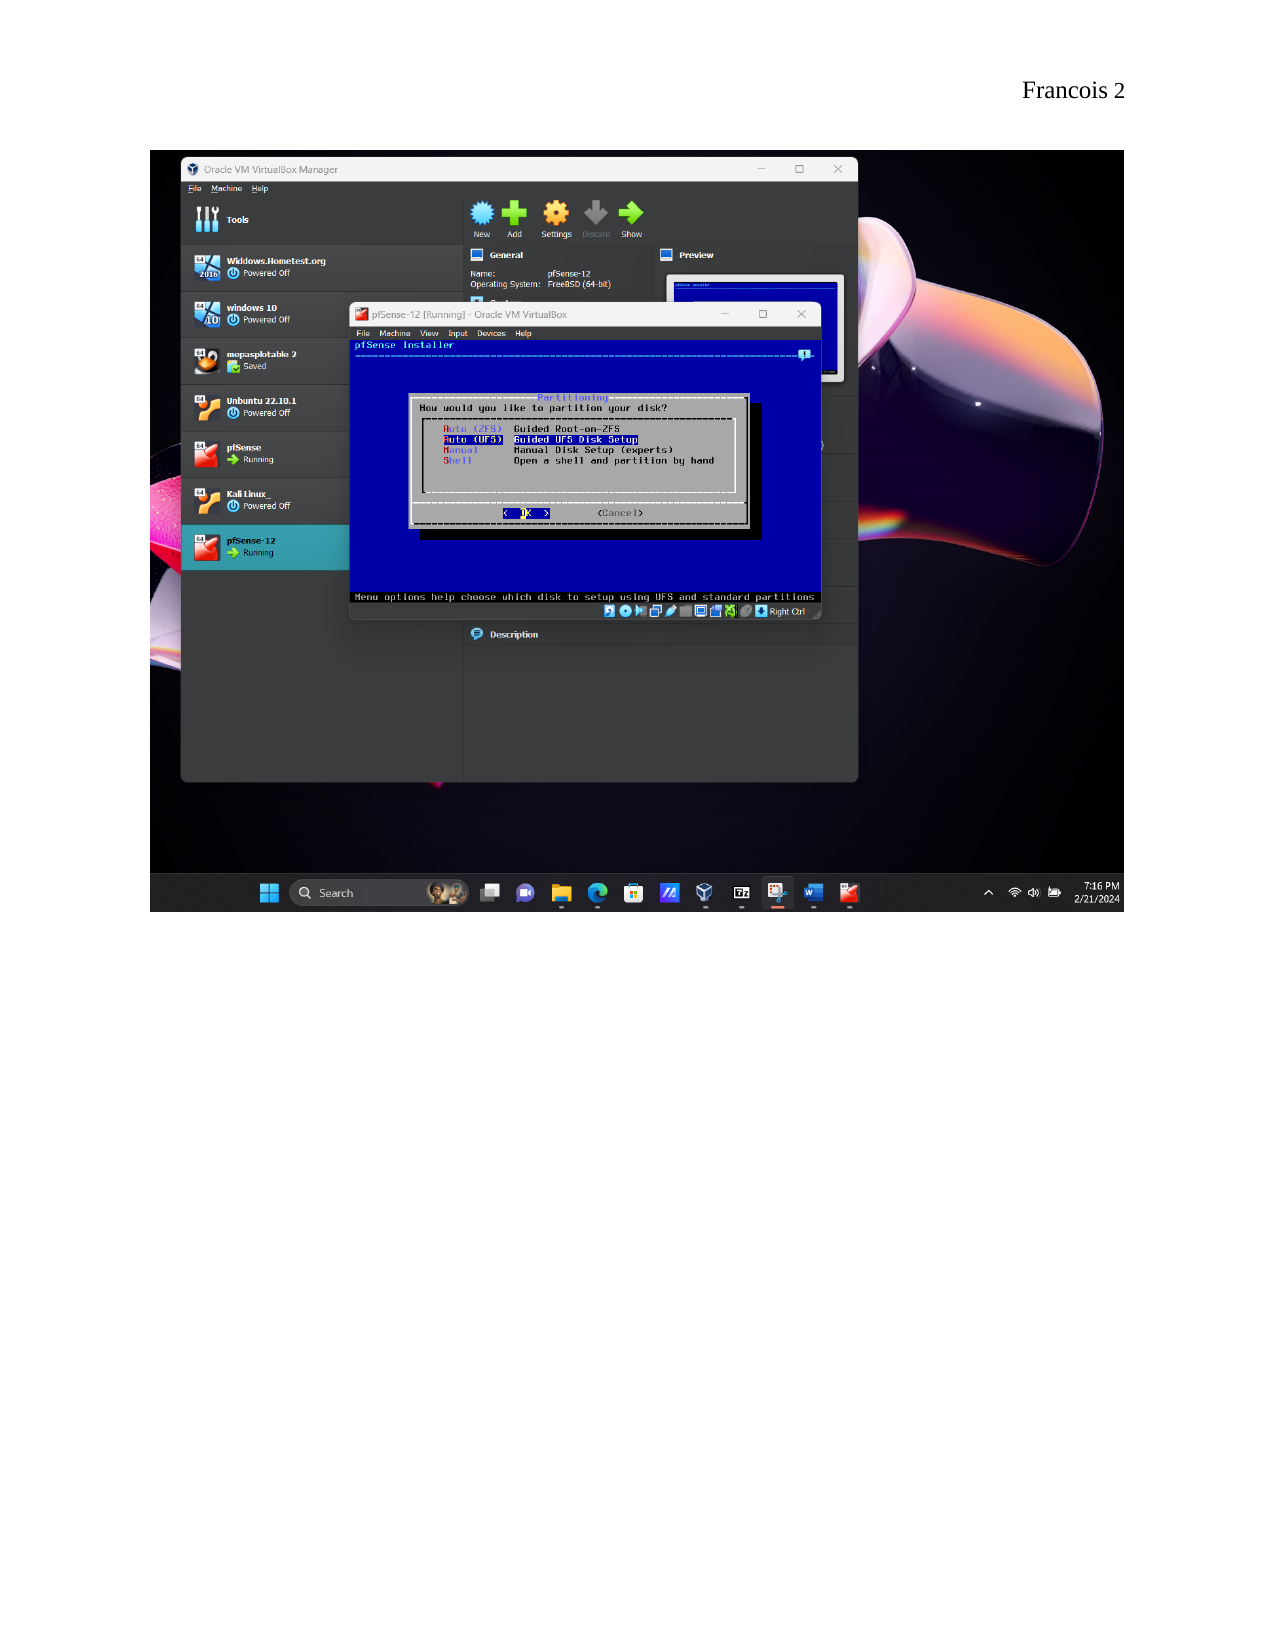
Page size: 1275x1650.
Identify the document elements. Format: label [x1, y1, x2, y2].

picture [150, 150, 1124, 912]
